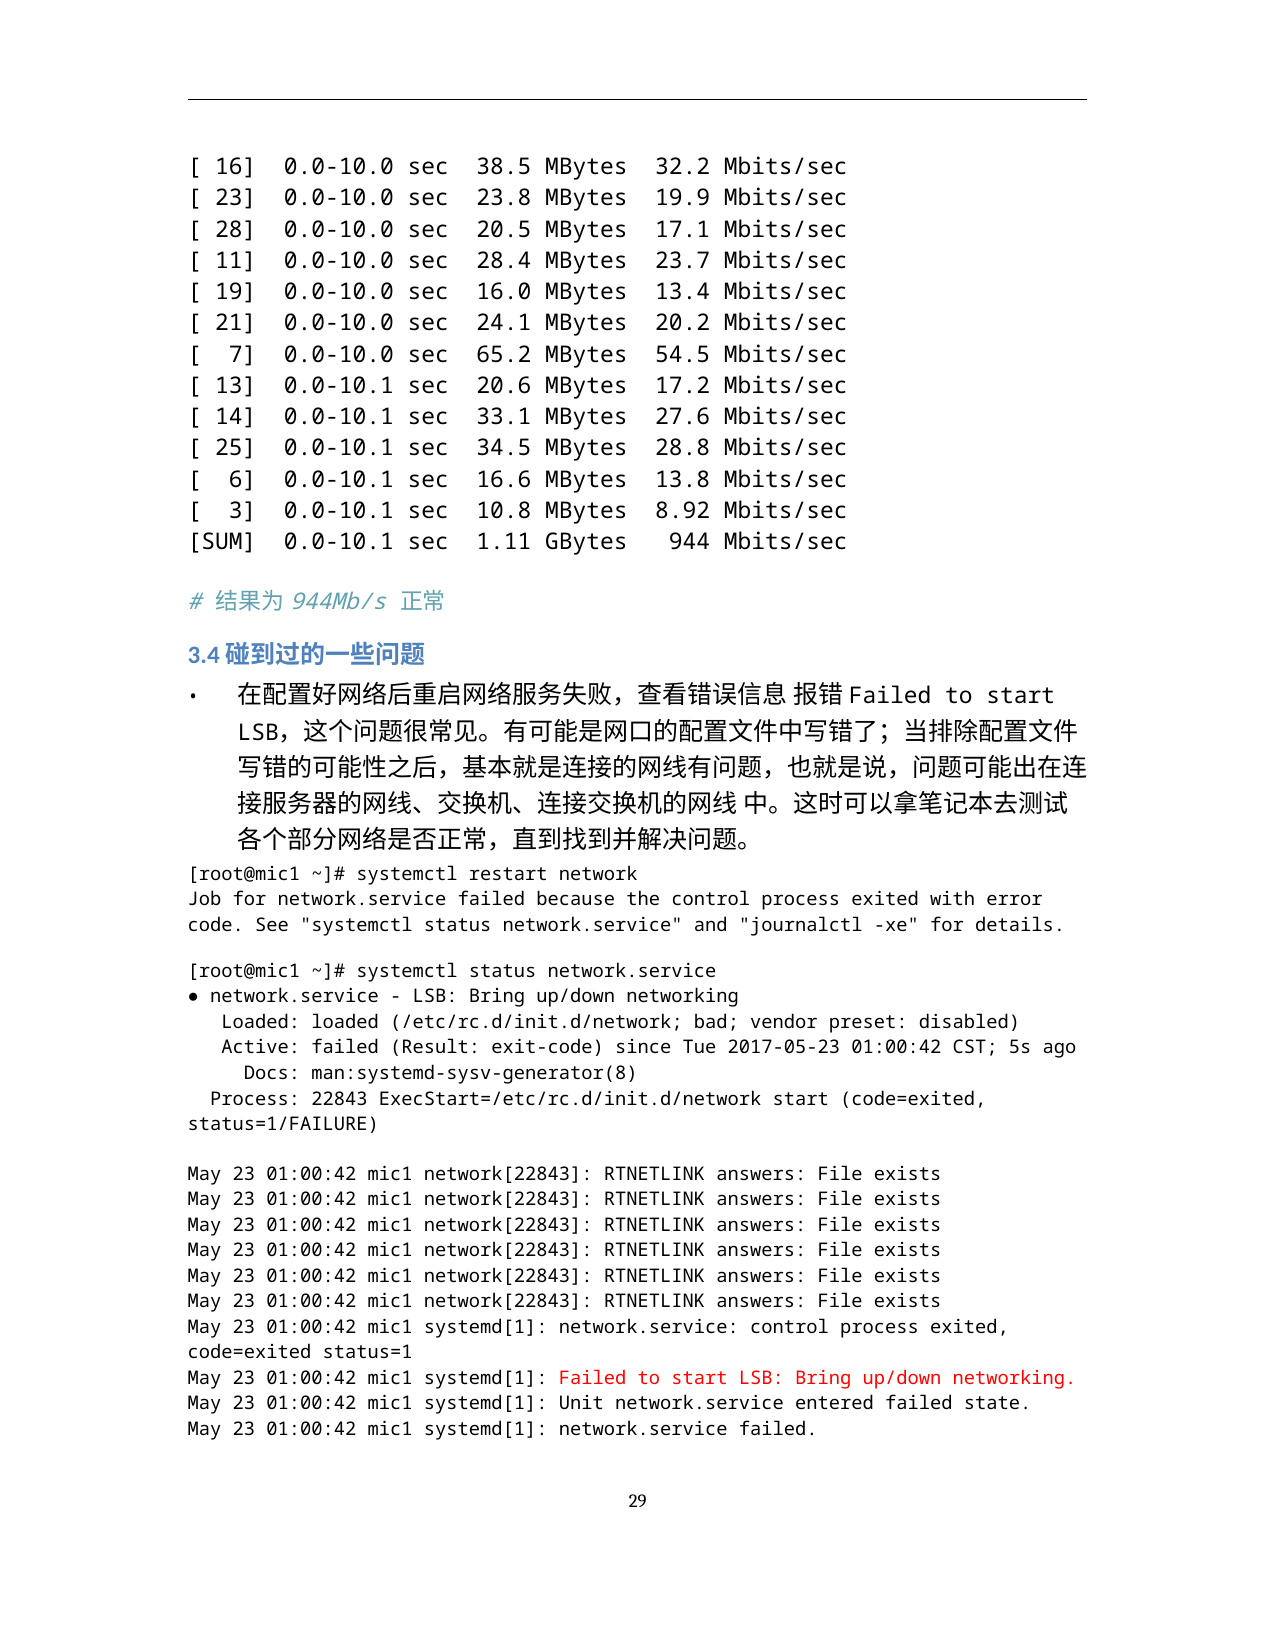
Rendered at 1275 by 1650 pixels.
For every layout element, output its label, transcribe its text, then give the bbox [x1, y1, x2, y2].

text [187, 150, 1087, 616]
text [root@mic1 ~]# systemctl restart network Job for network.service failed because the control process exited with error code. See "systemctl status network.service" and "journalctl -xe" for details. [187, 860, 1087, 936]
subtitle 3.4 碰到过的一些问题 [187, 637, 1087, 671]
list 在配置好网络后重启网络服务失败，查看错误信息 报错 Failed to start LSB，这个问题很常见。有可能是网口的配置文件中写错了；当排除配置文件写错的可能性之后，基本就是连接的网线有问题，也就是说，问题可能出在连接服务器的网线、交换机、连接交换机的网线 中。这时可以拿笔记本去测试各个部分网络是否正常，直到找到并解决问题。 [187, 675, 1087, 856]
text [187, 957, 1087, 1488]
